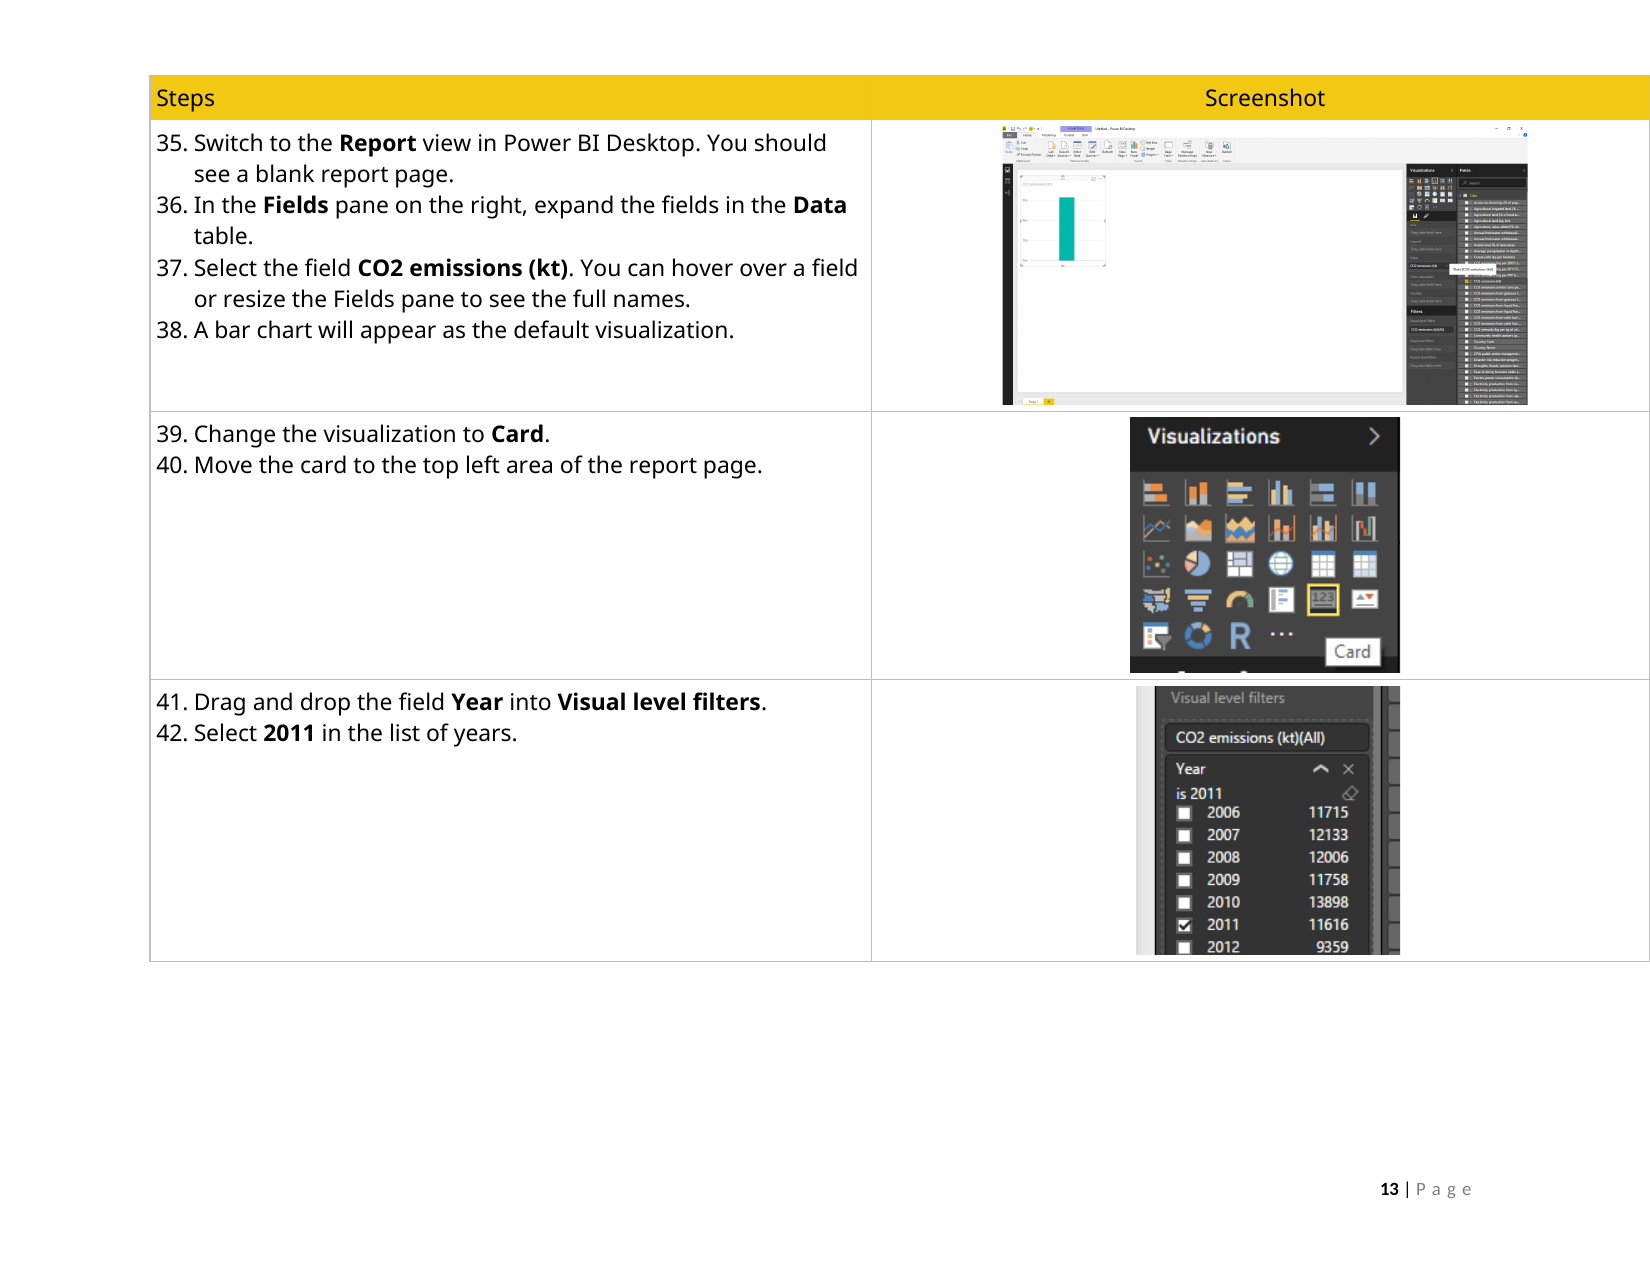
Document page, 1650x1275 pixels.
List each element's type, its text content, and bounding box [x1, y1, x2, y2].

picture [1130, 686, 1400, 955]
table_cell Change the visualization to Card. Move the card to the top left area of the report page. [151, 412, 871, 679]
table_cell [872, 412, 1649, 679]
table_cell [872, 680, 1649, 961]
table_cell Switch to the Report view in Power BI Desktop. You should see a blank report page. In the Fields pane on the right, expand the fields in the Data table. Select the field CO2 emissions (kt). You can hover over a field or resize the Fields pane to see the full names. A bar chart will appear as the default visualization. [151, 120, 871, 411]
table_header Steps [151, 76, 871, 119]
table_cell [872, 120, 1649, 411]
picture [1130, 417, 1400, 673]
table_cell Drag and drop the field Year into Visual level filters. Select 2011 in the list of years. [151, 680, 871, 961]
table_header Screenshot [872, 76, 1649, 119]
picture [1002, 126, 1528, 405]
